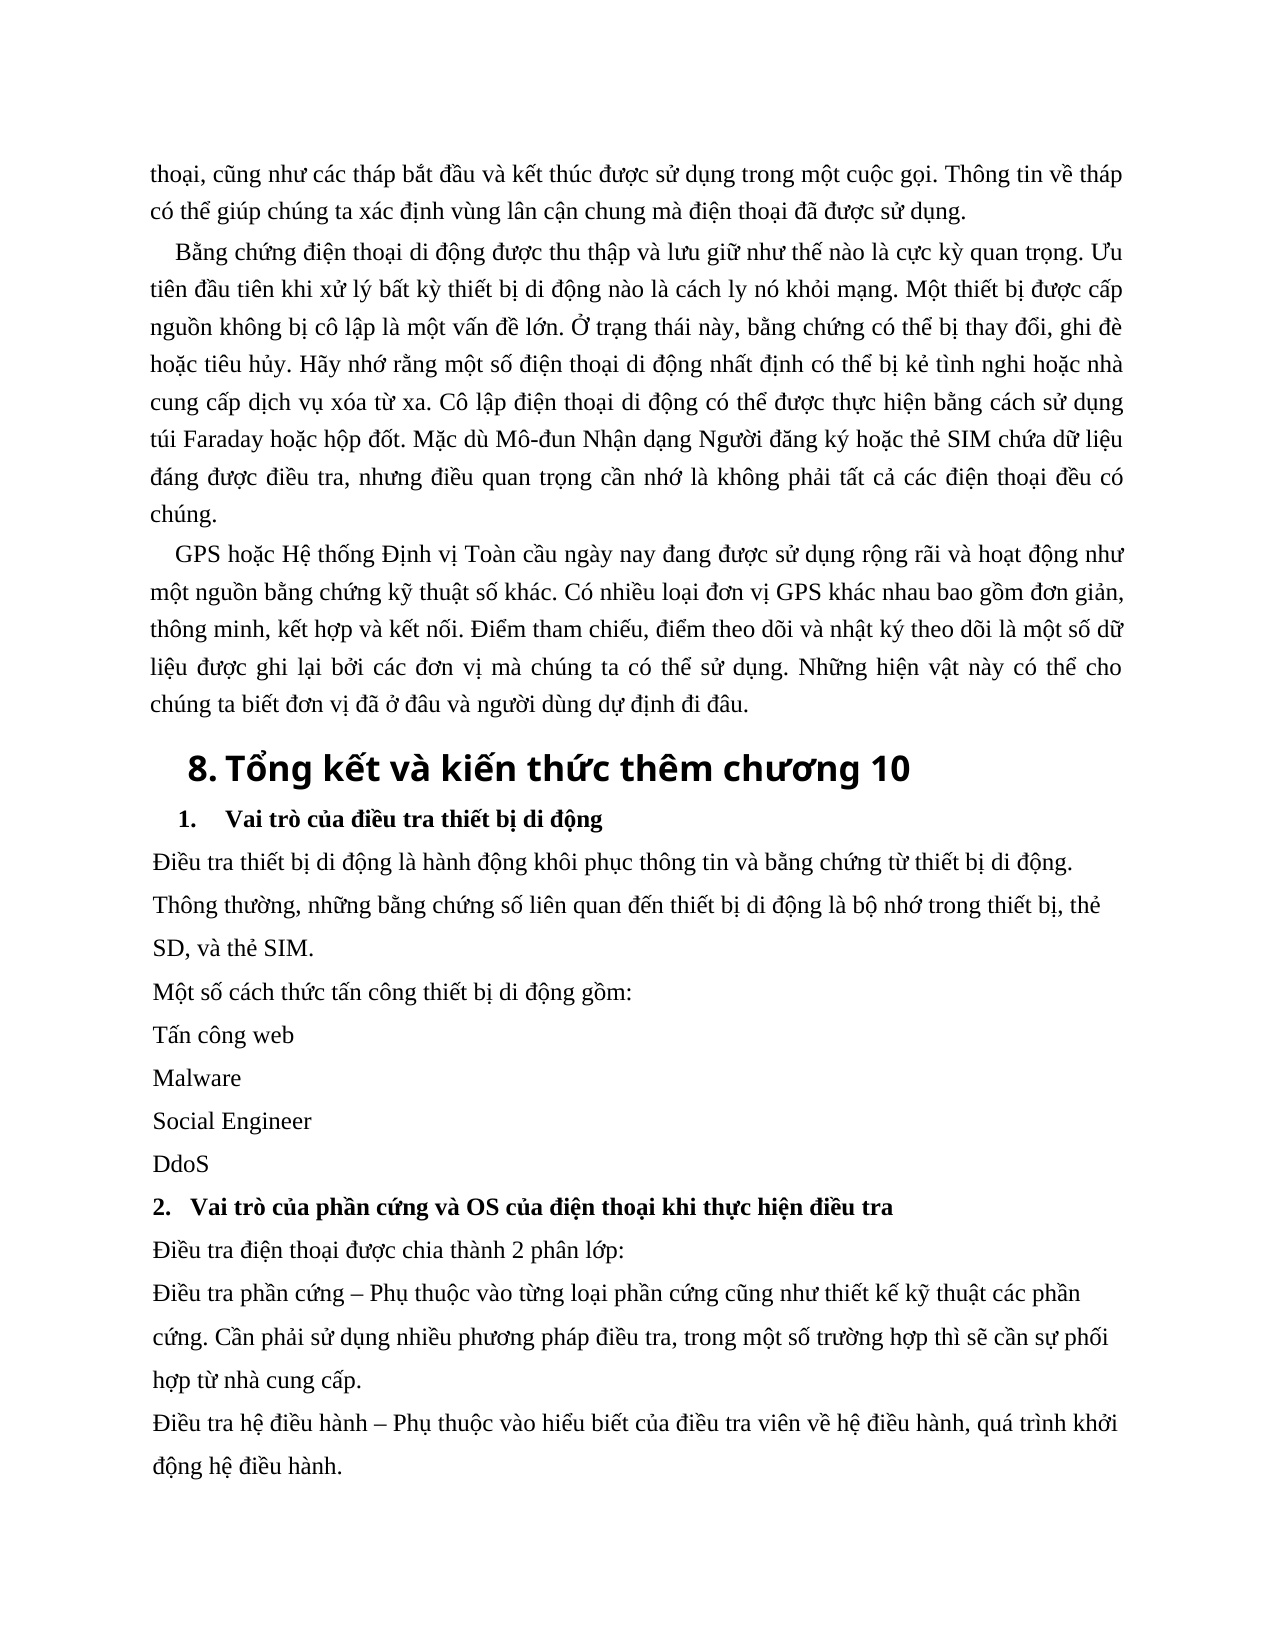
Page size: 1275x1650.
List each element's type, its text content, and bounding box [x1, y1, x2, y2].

list Điều tra thiết bị di động là hành động khôi phục thông tin và bằng chứng từ thiết bị di động. Thông thường, những bằng chứng số liên quan đến thiết bị di động là bộ nhớ trong thiết bị, thẻ SD, và thẻ SIM. [152, 847, 1125, 962]
list Vai trò của điều tra thiết bị di động [152, 804, 1125, 833]
text Bằng chứng điện thoại di động được thu thập và lưu giữ như thế nào là cực kỳ quan trọng. Ưu tiên đầu tiên khi xử lý bất kỳ thiết bị di động nào là cách ly nó khỏi mạng. Một thiết bị được cấp nguồn không bị cô lập là một vấn đề lớn. Ở trạng thái này, bằng chứng có thể bị thay đổi, ghi đè hoặc tiêu hủy. Hãy nhớ rằng một số điện thoại di động nhất định có thể bị kẻ tình nghi hoặc nhà cung cấp dịch vụ xóa từ xa. Cô lập điện thoại di động có thể được thực hiện bằng cách sử dụng túi Faraday hoặc hộp đốt. Mặc dù Mô-đun Nhận dạng Người đăng ký hoặc thẻ SIM chứa dữ liệu đáng được điều tra, nhưng điều quan trọng cần nhớ là không phải tất cả các điện thoại đều có chúng. [150, 228, 1125, 528]
subtitle Tổng kết và kiến thức thêm chương 10 [187, 743, 1125, 792]
text GPS hoặc Hệ thống Định vị Toàn cầu ngày nay đang được sử dụng rộng rãi và hoạt động như một nguồn bằng chứng kỹ thuật số khác. Có nhiều loại đơn vị GPS khác nhau bao gồm đơn giản, thông minh, kết hợp và kết nối. Điểm tham chiếu, điểm theo dõi và nhật ký theo dõi là một số dữ liệu được ghi lại bởi các đơn vị mà chúng ta có thể sử dụng. Những hiện vật này có thể cho chúng ta biết đơn vị đã ở đâu và người dùng dự định đi đâu. [150, 531, 1125, 718]
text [150, 150, 1125, 225]
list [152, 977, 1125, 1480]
